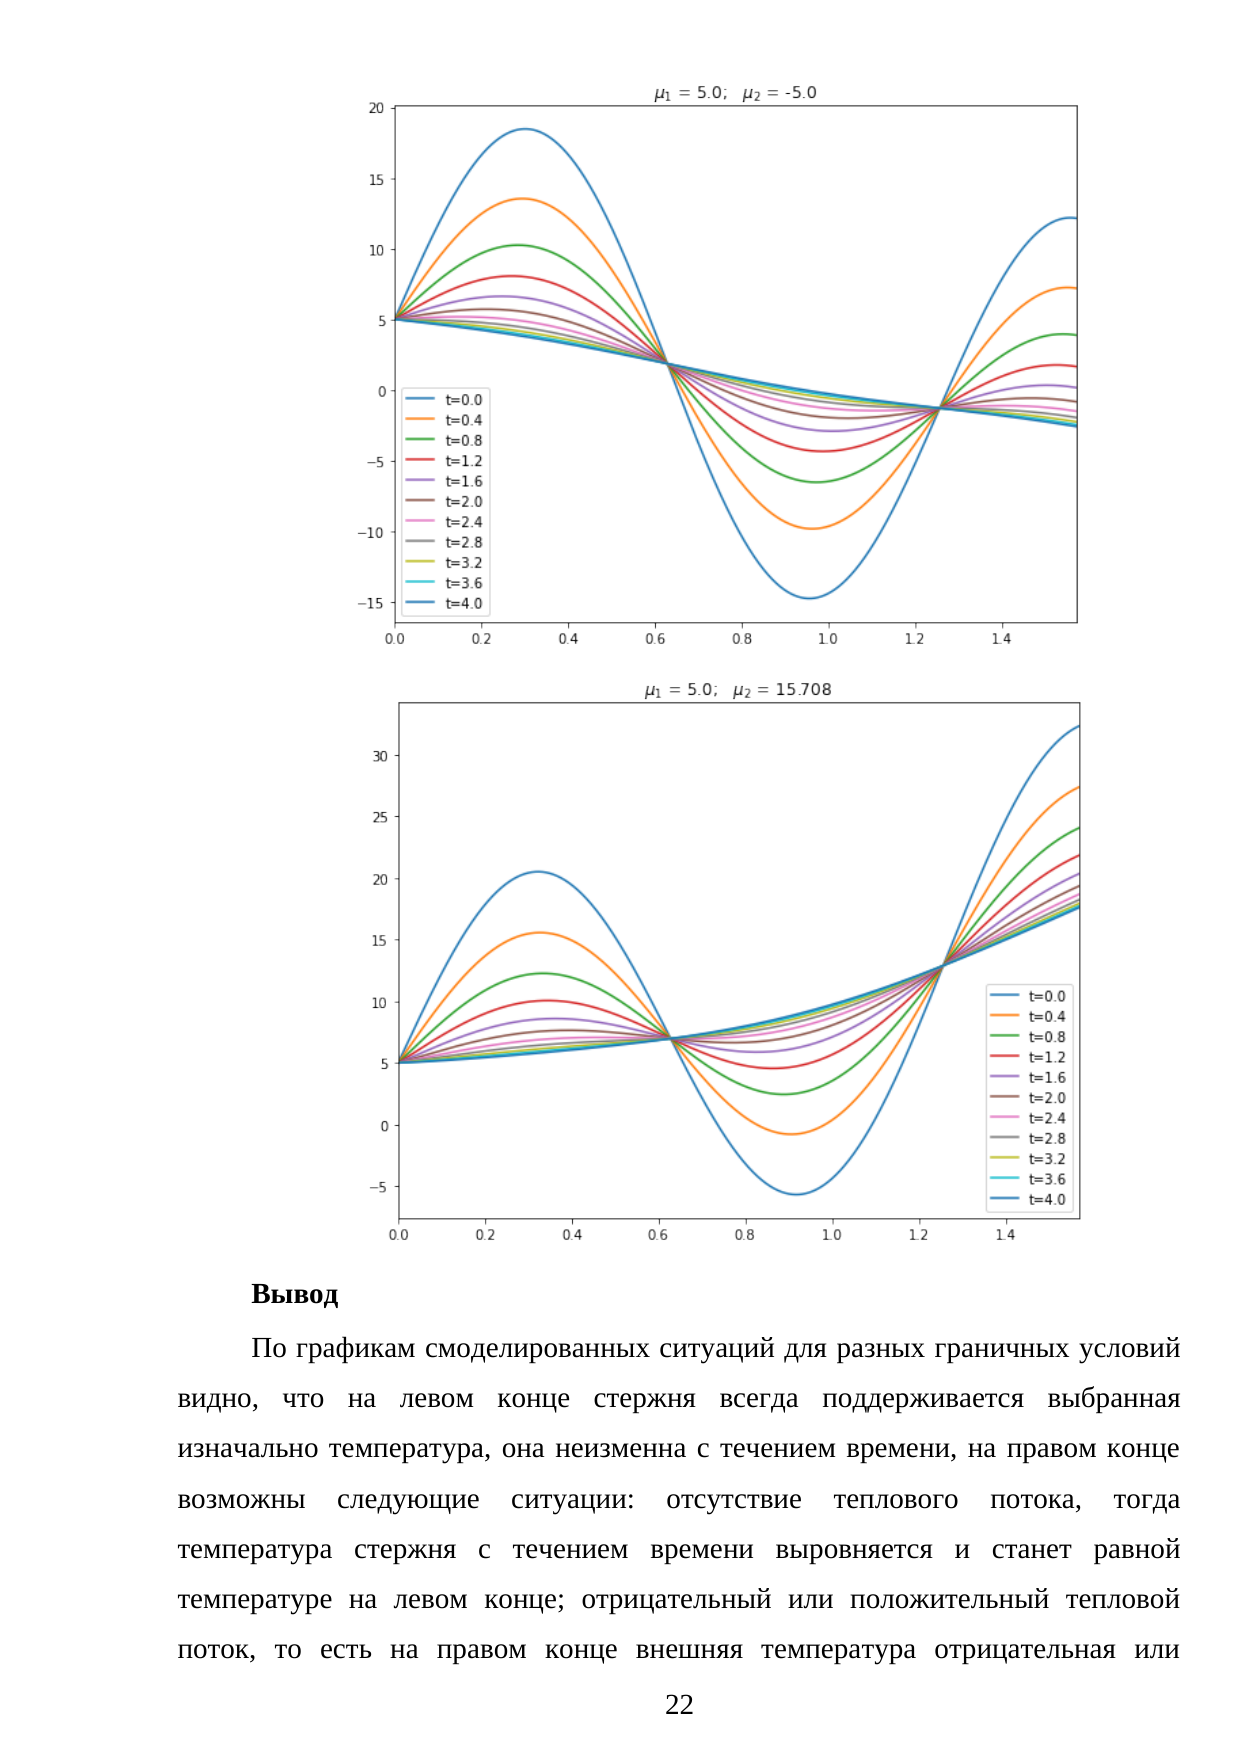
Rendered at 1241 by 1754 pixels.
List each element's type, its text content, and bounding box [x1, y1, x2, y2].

picture [359, 671, 1088, 1251]
subtitle Вывод [177, 1276, 1181, 1310]
picture [347, 75, 1085, 655]
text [177, 1330, 1181, 1665]
